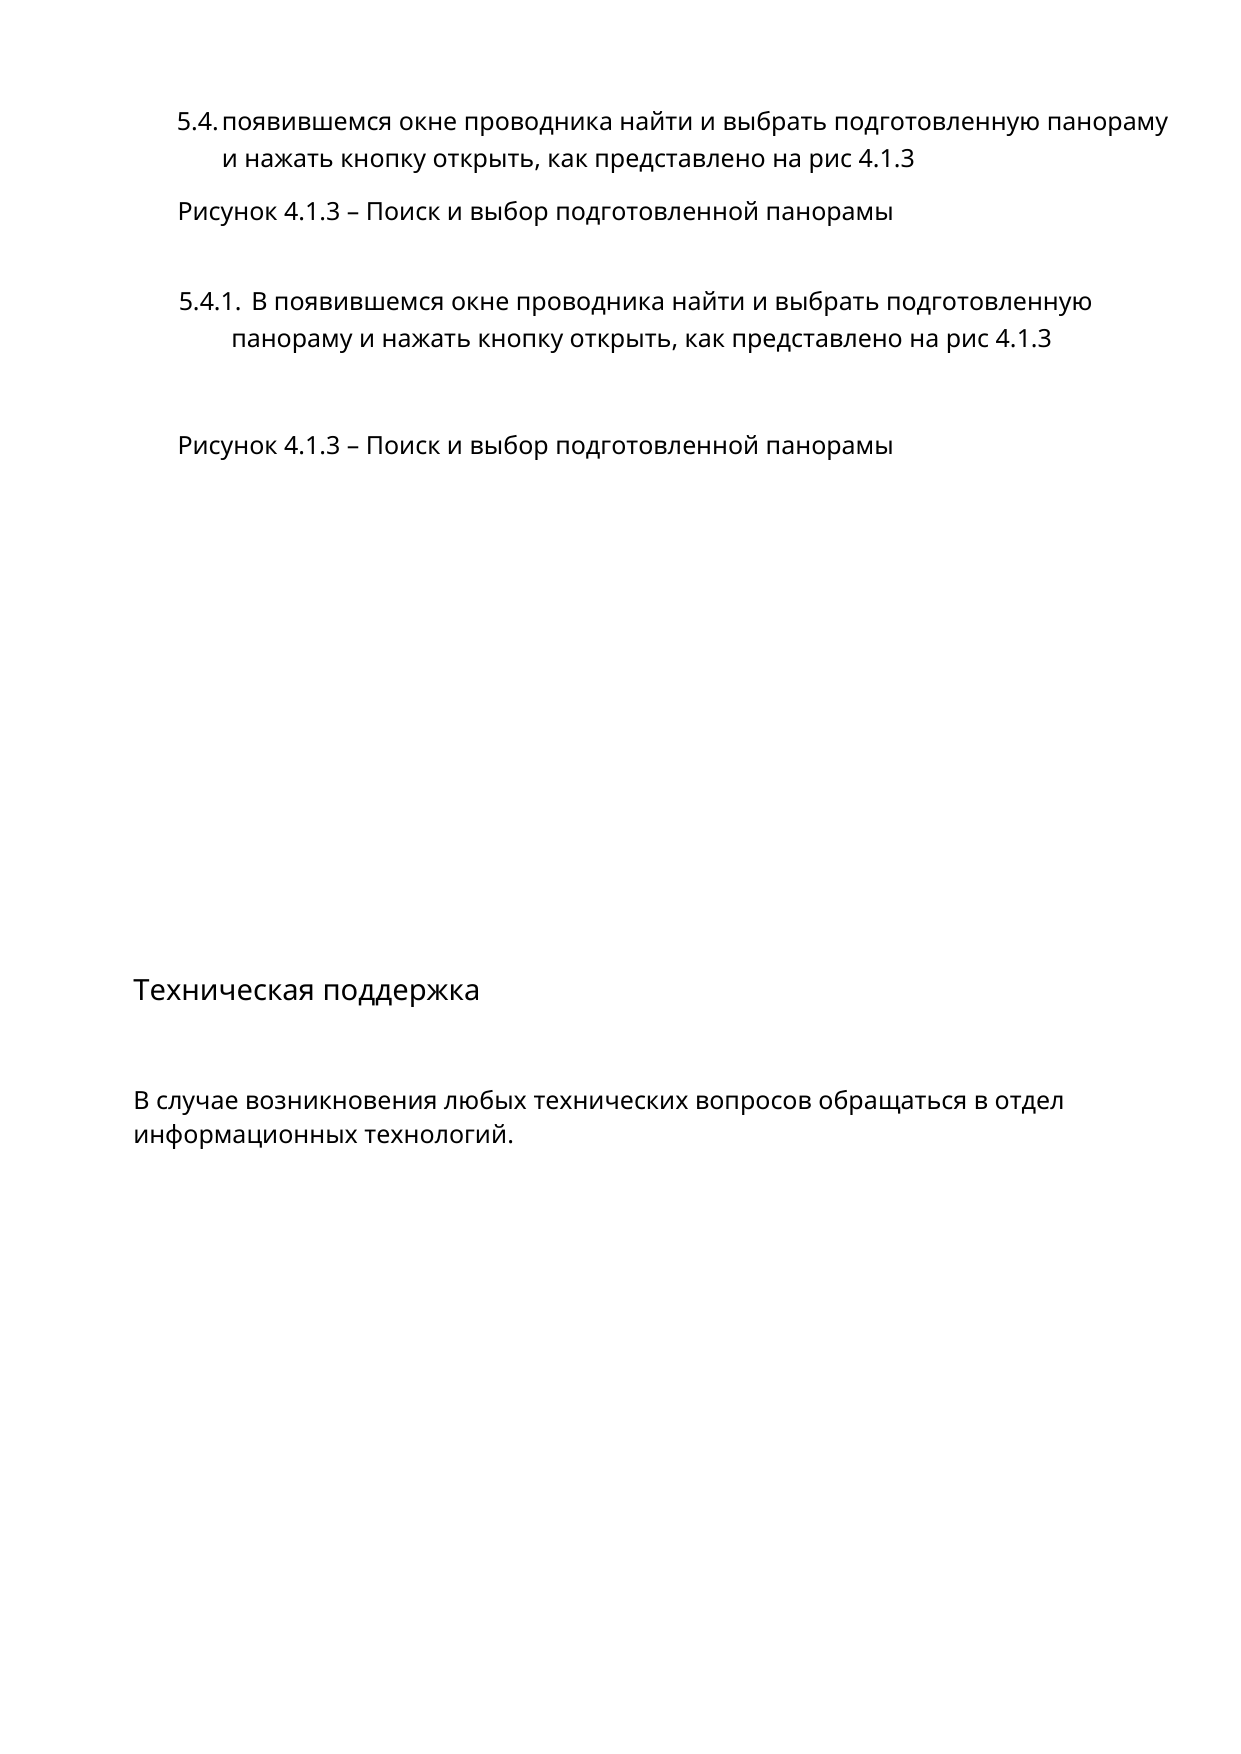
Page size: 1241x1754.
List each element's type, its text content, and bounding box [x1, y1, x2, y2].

text Рисунок 4.1.3 – Поиск и выбор подготовленной панорамы [103, 194, 1181, 228]
text Техническая поддержка [133, 970, 1181, 1009]
list В появившемся окне проводника найти и выбрать подготовленную панораму и нажать кнопку открыть, как представлено на рис 4.1.3 [178, 284, 1181, 355]
list появившемся окне проводника найти и выбрать подготовленную панораму и нажать кнопку открыть, как представлено на рис 4.1.3 [177, 103, 1181, 174]
text В случае возникновения любых технических вопросов обращаться в отдел информационных технологий. [133, 1082, 1181, 1151]
text Рисунок 4.1.3 – Поиск и выбор подготовленной панорамы [103, 427, 1181, 462]
